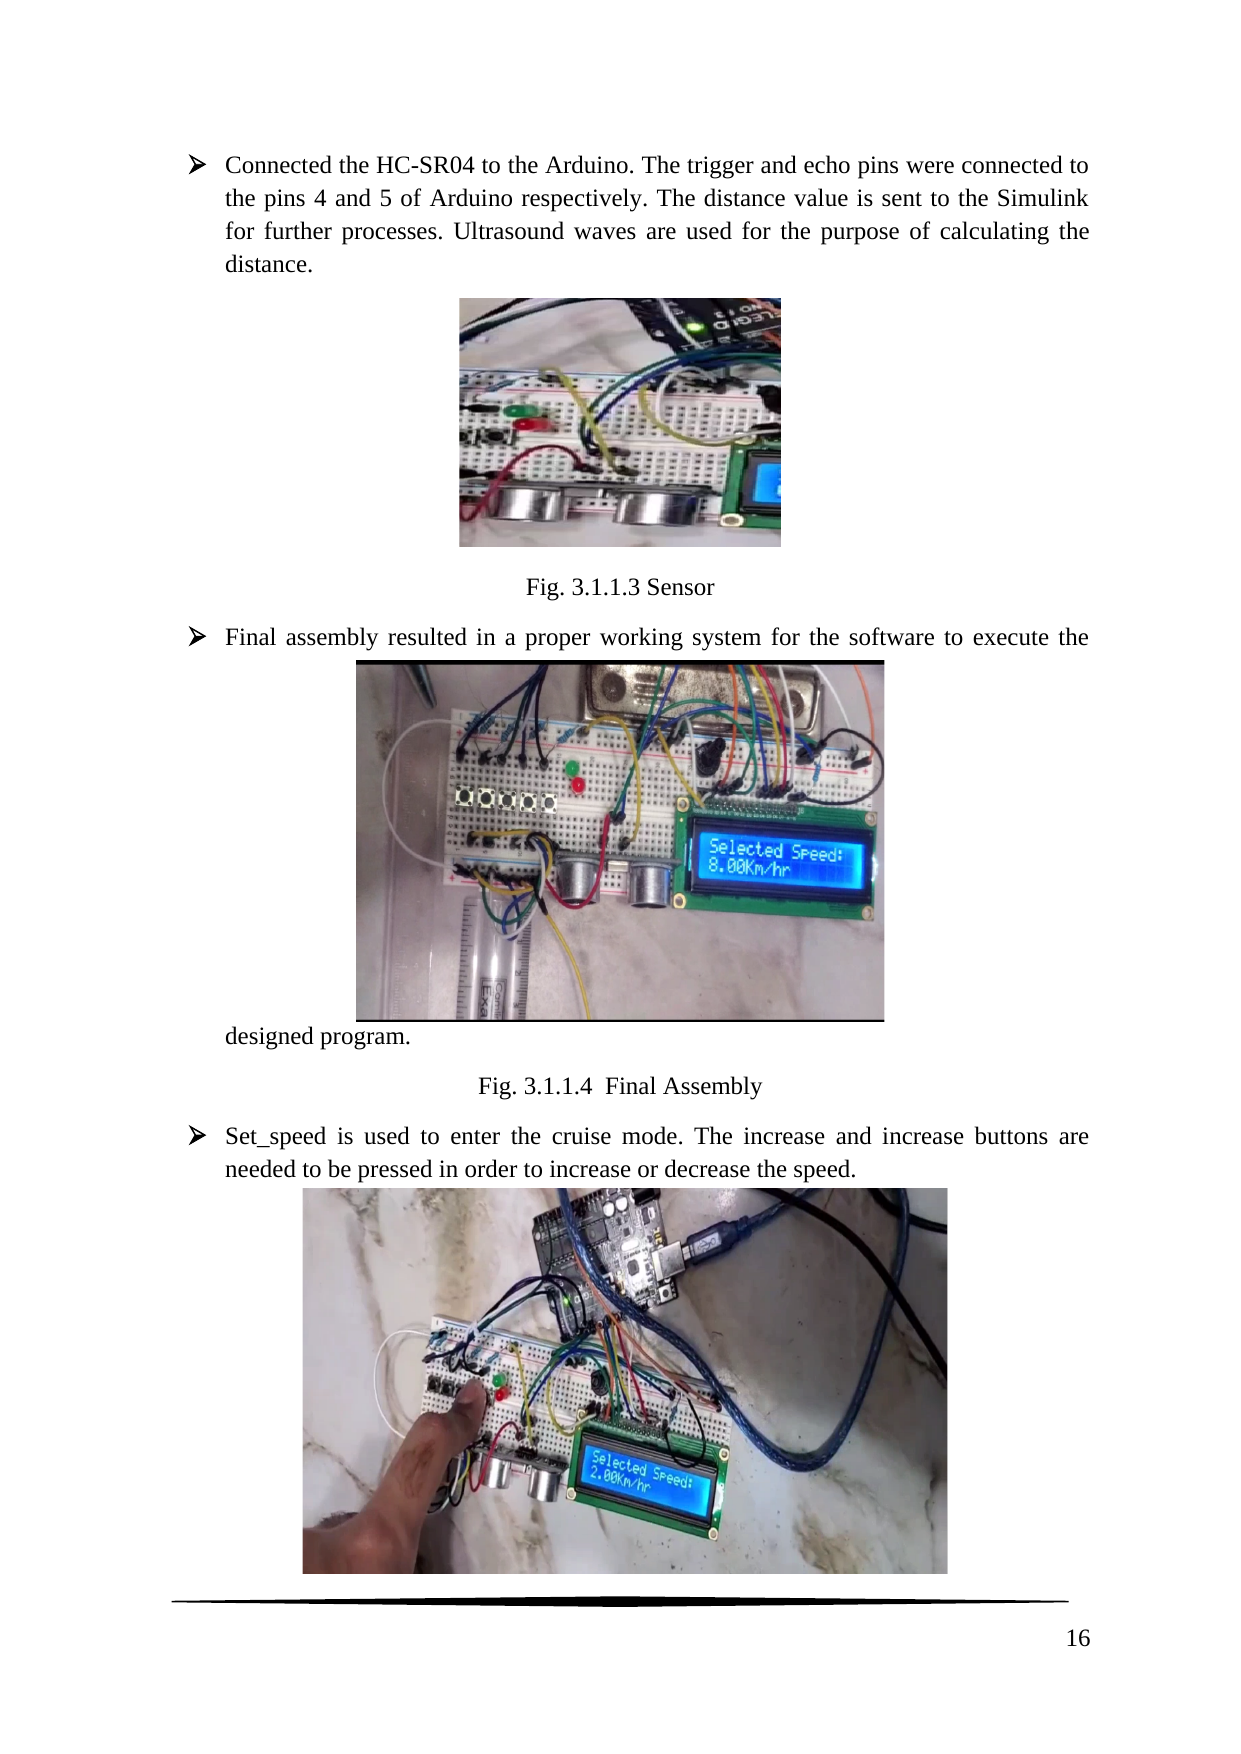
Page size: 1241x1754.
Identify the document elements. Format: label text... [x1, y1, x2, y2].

picture [459, 298, 781, 547]
picture [302, 1188, 948, 1574]
text Fig. 3.1.1.4 Final Assembly [150, 1071, 1090, 1100]
list Set_speed is used to enter the cruise mode. The increase and increase buttons are needed to be pressed in order to increase or decrease the speed. [187, 1121, 1090, 1182]
list Connected the HC-SR04 to the Arduino. The trigger and echo pins were connected to the pins 4 and 5 of Arduino respectively. The distance value is sent to the Simulink for further processes. Ultrasound waves are used for the purpose of calculating the distance. [187, 150, 1090, 278]
picture [356, 660, 885, 1022]
